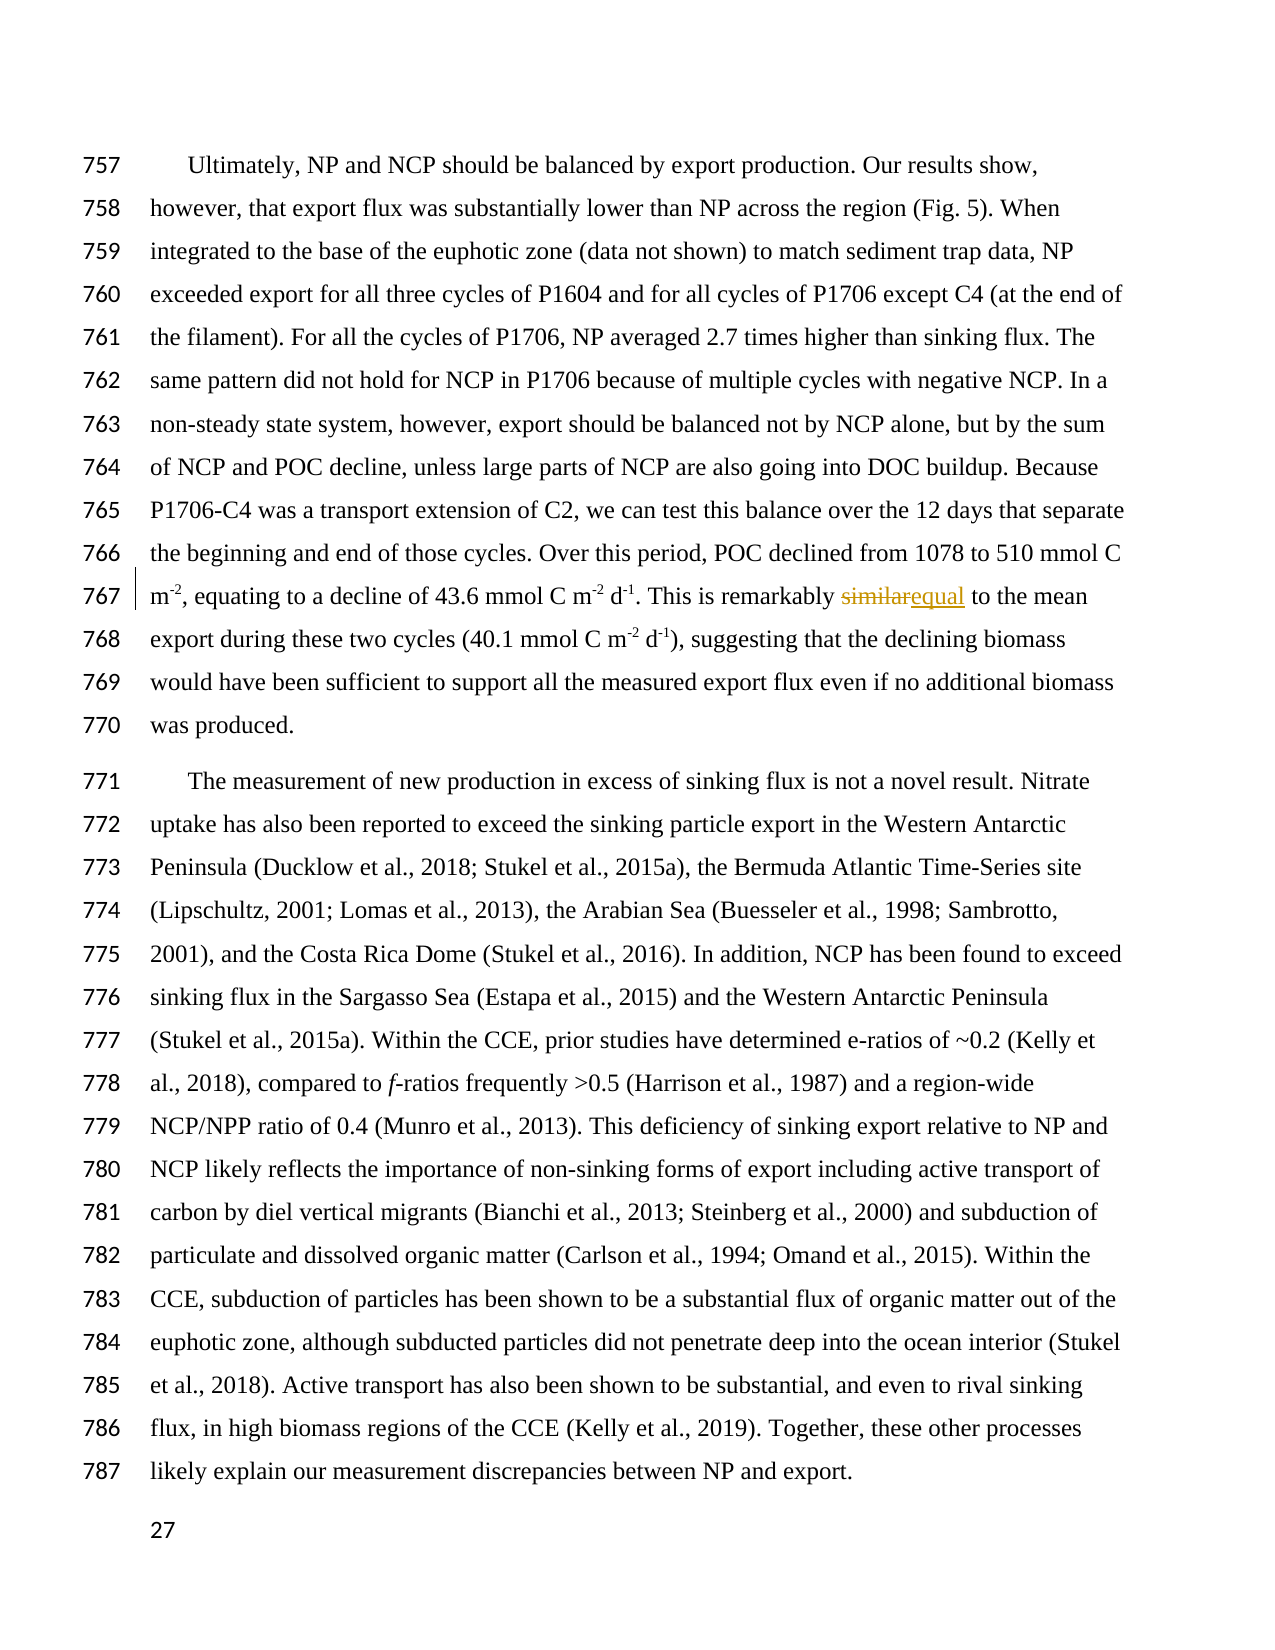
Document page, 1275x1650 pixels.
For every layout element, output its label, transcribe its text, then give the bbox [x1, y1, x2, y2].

text The measurement of new production in excess of sinking flux is not a novel result. Nitrate uptake has also been reported to exceed the sinking particle export in the Western Antarctic Peninsula (Ducklow et al., 2018; Stukel et al., 2015a), the Bermuda Atlantic Time-Series site (Lipschultz, 2001; Lomas et al., 2013), the Arabian Sea (Buesseler et al., 1998; Sambrotto, 2001), and the Costa Rica Dome (Stukel et al., 2016). In addition, NCP has been found to exceed sinking flux in the Sargasso Sea (Estapa et al., 2015) and the Western Antarctic Peninsula (Stukel et al., 2015a). Within the CCE, prior studies have determined e-ratios of ~0.2 (Kelly et al., 2018), compared to f-ratios frequently >0.5 (Harrison et al., 1987) and a region-wide NCP/NPP ratio of 0.4 (Munro et al., 2013). This deficiency of sinking export relative to NP and NCP likely reflects the importance of non-sinking forms of export including active transport of carbon by diel vertical migrants (Bianchi et al., 2013; Steinberg et al., 2000) and subduction of particulate and dissolved organic matter (Carlson et al., 1994; Omand et al., 2015). Within the CCE, subduction of particles has been shown to be a substantial flux of organic matter out of the euphotic zone, although subducted particles did not penetrate deep into the ocean interior (Stukel et al., 2018). Active transport has also been shown to be substantial, and even to rival sinking flux, in high biomass regions of the CCE (Kelly et al., 2019). Together, these other processes likely explain our measurement discrepancies between NP and export. [150, 766, 1125, 1485]
text Ultimately, NP and NCP should be balanced by export production. Our results show, however, that export flux was substantially lower than NP across the region (Fig. 5). When integrated to the base of the euphotic zone (data not shown) to match sediment trap data, NP exceeded export for all three cycles of P1604 and for all cycles of P1706 except C4 (at the end of the filament). For all the cycles of P1706, NP averaged 2.7 times higher than sinking flux. The same pattern did not hold for NCP in P1706 because of multiple cycles with negative NCP. In a non-steady state system, however, export should be balanced not by NCP alone, but by the sum of NCP and POC decline, unless large parts of NCP are also going into DOC buildup. Because P1706-C4 was a transport extension of C2, we can test this balance over the 12 days that separate the beginning and end of those cycles. Over this period, POC declined from 1078 to 510 mmol C m-2, equating to a decline of 43.6 mmol C m-2 d-1. This is remarkably to the mean export during these two cycles (40.1 mmol C m-2 d-1), suggesting that the declining biomass would have been sufficient to support all the measured export flux even if no additional biomass was produced. [150, 150, 1125, 739]
